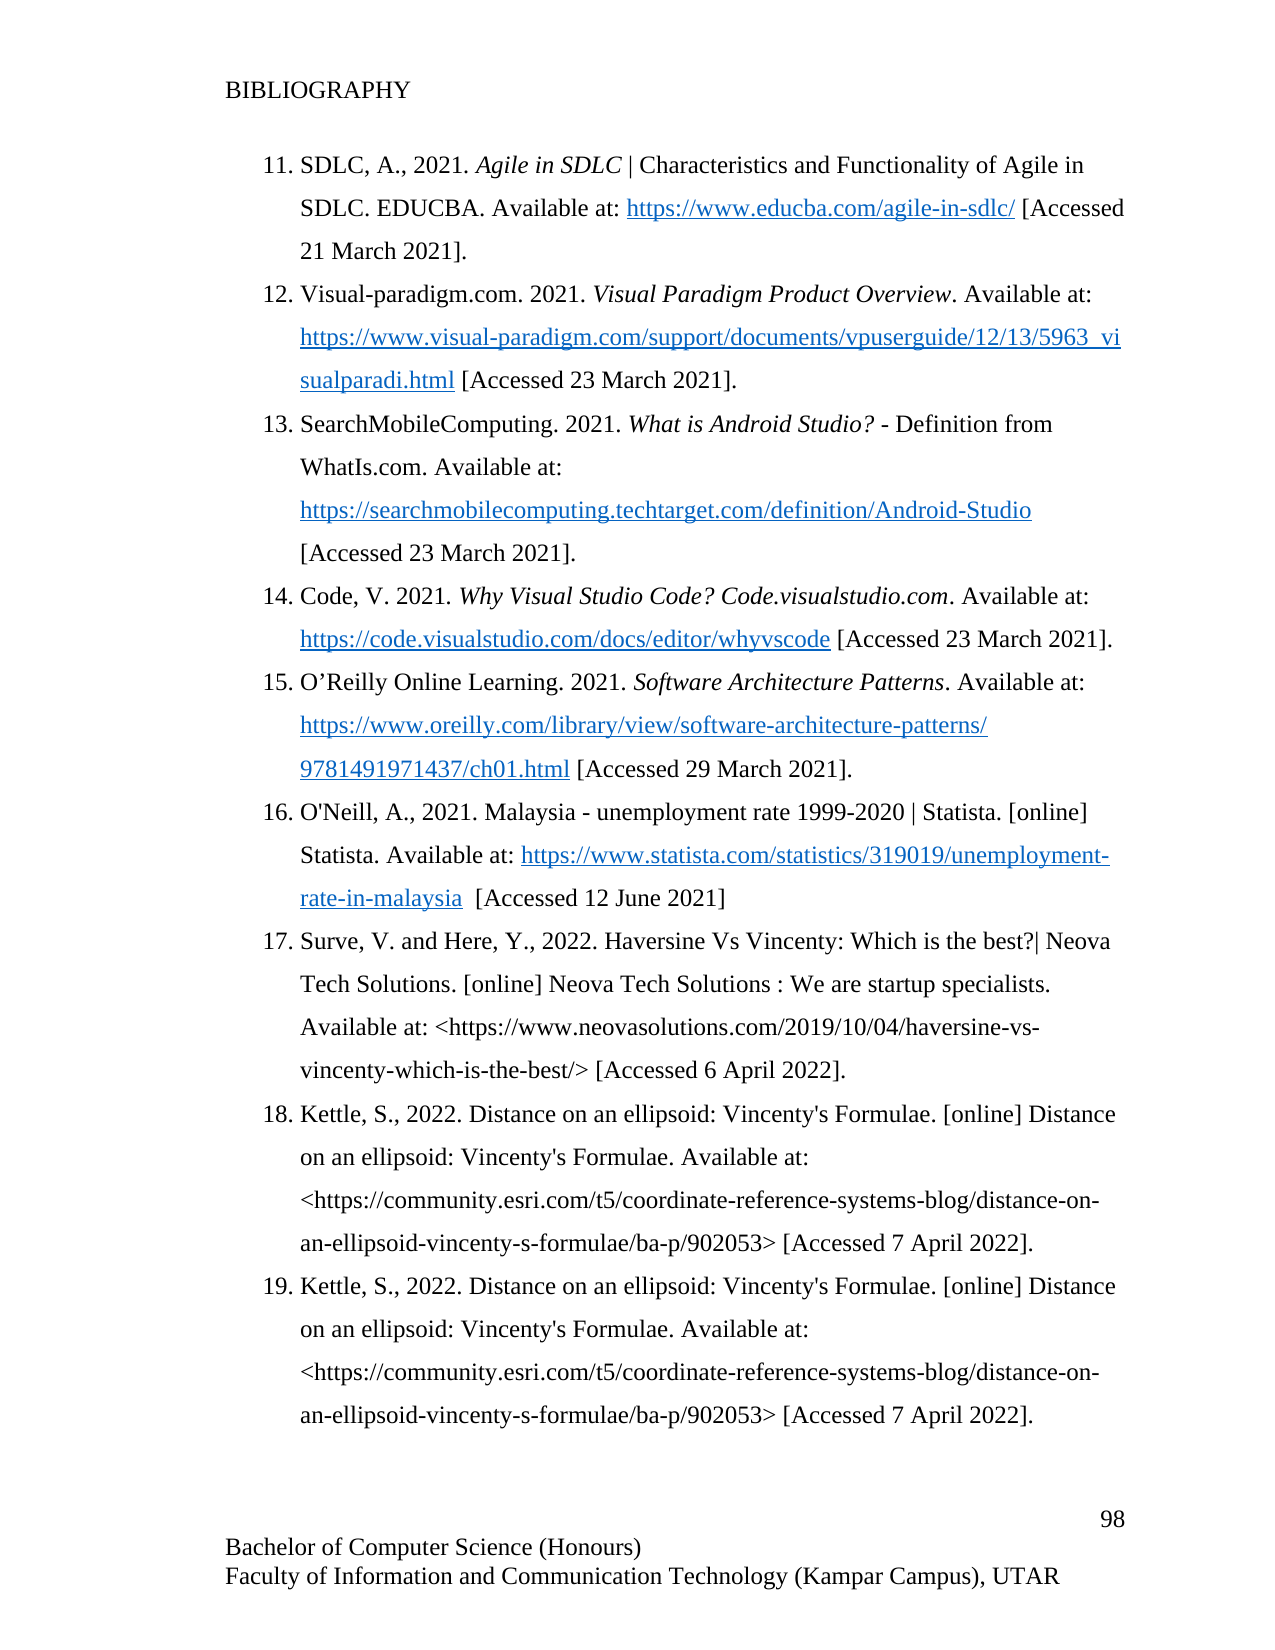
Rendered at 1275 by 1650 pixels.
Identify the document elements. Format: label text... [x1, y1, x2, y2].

list Visual-paradigm.com. 2021. Visual Paradigm Product Overview. Available at: https://www.visual-paradigm.com/support/documents/vpuserguide/12/13/5963_visualparadi.html [Accessed 23 March 2021]. [262, 279, 1125, 394]
list Code, V. 2021. Why Visual Studio Code? Code.visualstudio.com. Available at: https://code.visualstudio.com/docs/editor/whyvscode [Accessed 23 March 2021]. [262, 581, 1125, 653]
list O'Neill, A., 2021. Malaysia - unemployment rate 1999-2020 | Statista. [online] Statista. Available at: https://www.statista.com/statistics/319019/unemployment-rate-in-malaysia [Accessed 12 June 2021] [262, 797, 1125, 912]
list SearchMobileComputing. 2021. What is Android Studio? - Definition from WhatIs.com. Available at: https://searchmobilecomputing.techtarget.com/definition/Android-Studio [Accessed 23 March 2021]. [262, 409, 1125, 567]
list Kettle, S., 2022. Distance on an ellipsoid: Vincenty's Formulae. [online] Distance on an ellipsoid: Vincenty's Formulae. Available at: <https://community.esri.com/t5/coordinate-reference-systems-blog/distance-on-an-ellipsoid-vincenty-s-formulae/ba-p/902053> [Accessed 7 April 2022]. [262, 1099, 1125, 1257]
list Kettle, S., 2022. Distance on an ellipsoid: Vincenty's Formulae. [online] Distance on an ellipsoid: Vincenty's Formulae. Available at: <https://community.esri.com/t5/coordinate-reference-systems-blog/distance-on-an-ellipsoid-vincenty-s-formulae/ba-p/902053> [Accessed 7 April 2022]. [262, 1271, 1125, 1429]
list SDLC, A., 2021. Agile in SDLC | Characteristics and Functionality of Agile in SDLC. EDUCBA. Available at: https://www.educba.com/agile-in-sdlc/ [Accessed 21 March 2021]. [262, 150, 1125, 265]
list Surve, V. and Here, Y., 2022. Haversine Vs Vincenty: Which is the best?| Neova Tech Solutions. [online] Neova Tech Solutions : We are startup specialists. Available at: <https://www.neovasolutions.com/2019/10/04/haversine-vs-vincenty-which-is-the-best/> [Accessed 6 April 2022]. [262, 926, 1125, 1084]
list O’Reilly Online Learning. 2021. Software Architecture Patterns. Available at: https://www.oreilly.com/library/view/software-architecture-patterns/9781491971437/ch01.html [Accessed 29 March 2021]. [262, 667, 1125, 782]
